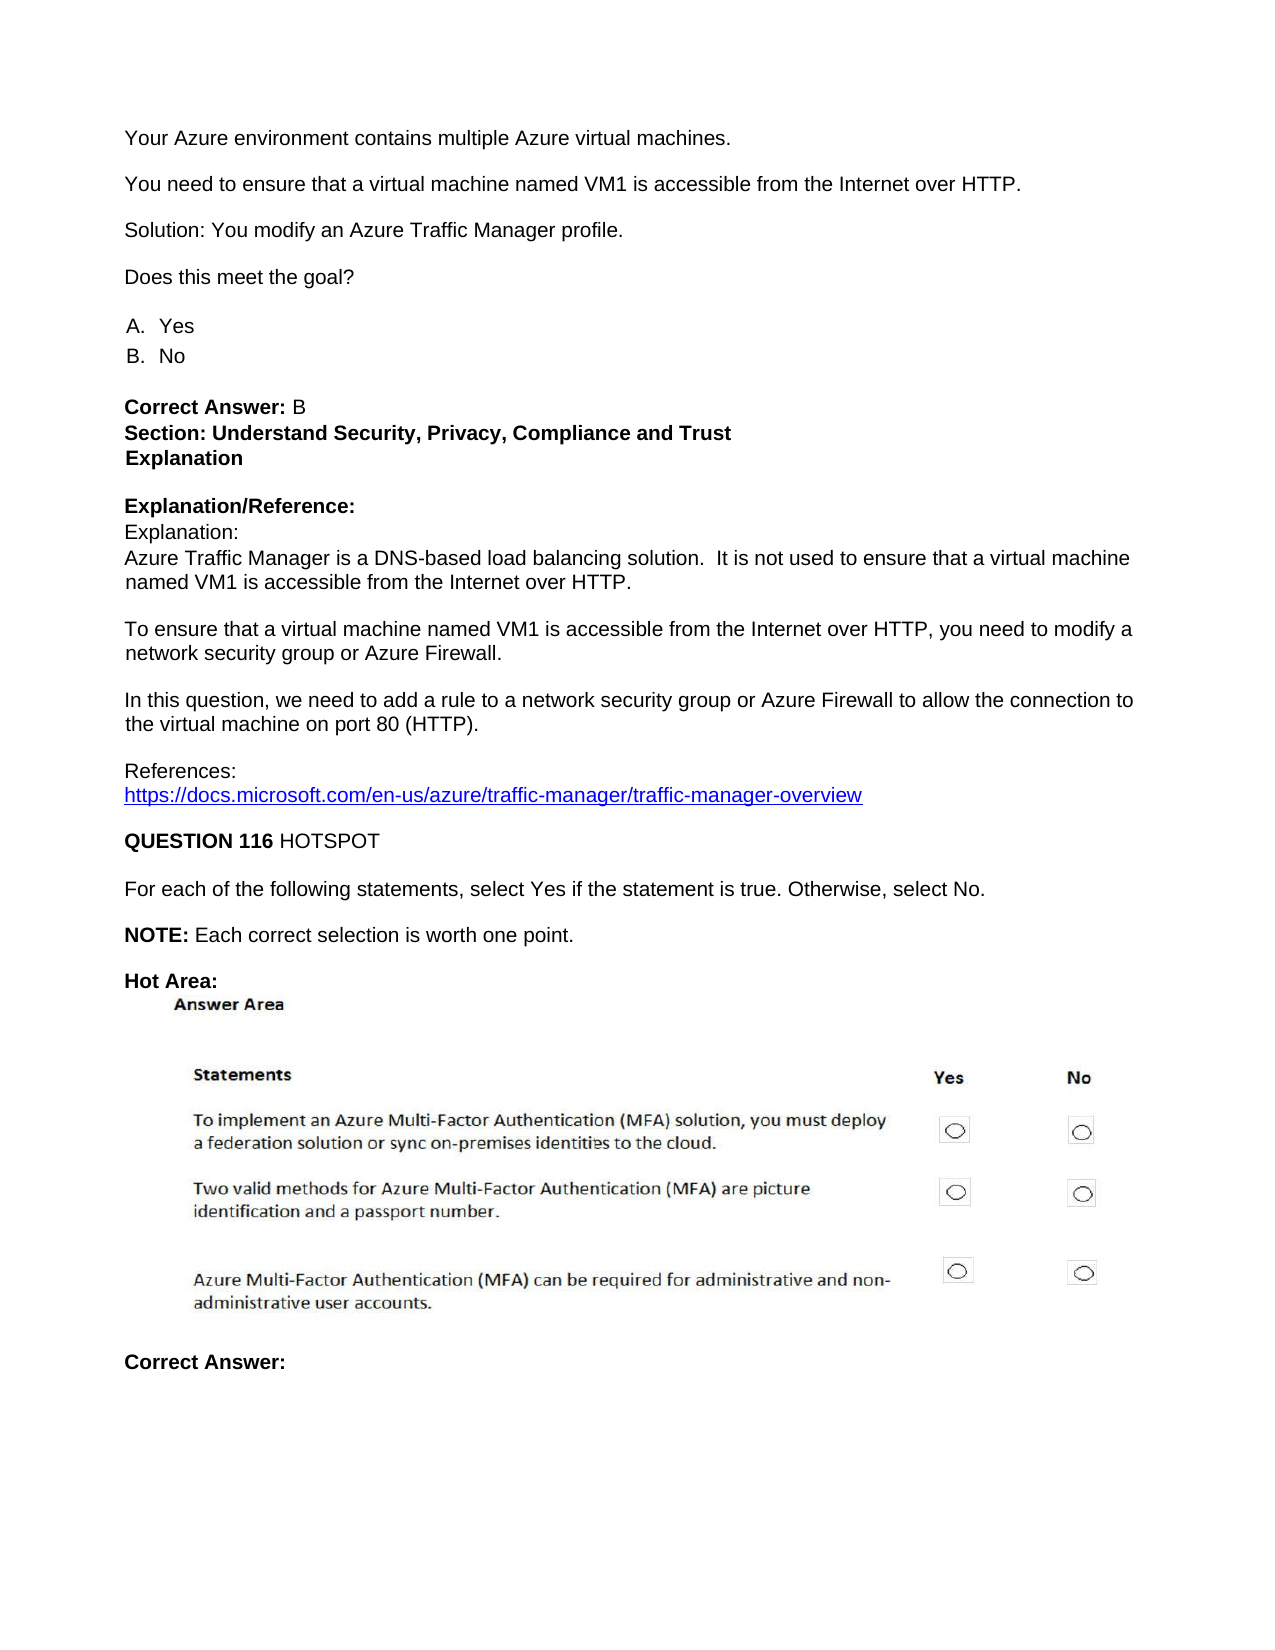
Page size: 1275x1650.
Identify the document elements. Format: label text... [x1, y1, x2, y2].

text QUESTION 116 HOTSPOT [124, 830, 1145, 853]
picture [166, 995, 1104, 1324]
text Azure Traffic Manager is a DNS-based load balancing solution. It is not used to ensure that a virtual machine named VM1 is accessible from the Internet over HTTP. [124, 546, 1143, 594]
text https://docs.microsoft.com/en-us/azure/traffic-manager/traffic-manager-overview [124, 784, 1145, 807]
text NOTE: Each correct selection is worth one point. [124, 923, 1143, 947]
text Hot Area: [124, 969, 612, 993]
text Does this meet the goal? [124, 264, 1143, 288]
text Correct Answer: [124, 1350, 612, 1374]
text Section: Understand Security, Privacy, Compliance and Trust Explanation [124, 421, 849, 470]
text Solution: You modify an Azure Traffic Manager profile. [124, 218, 1143, 242]
text For each of the following statements, select Yes if the statement is true. Otherwise, select No. [124, 876, 1143, 900]
text References: [124, 758, 1143, 782]
list Yes [126, 314, 1143, 338]
text In this question, we need to add a rule to a network security group or Azure Firewall to allow the connection to the virtual machine on port 80 (HTTP). [124, 687, 1143, 736]
text Explanation/Reference: [124, 494, 612, 518]
text Your Azure environment contains multiple Azure virtual machines. [126, 126, 1145, 149]
list No [126, 344, 1143, 368]
text You need to ensure that a virtual machine named VM1 is accessible from the Internet over HTTP. [124, 172, 1143, 196]
text To ensure that a virtual machine named VM1 is accessible from the Internet over HTTP, you need to modify a network security group or Azure Firewall. [124, 617, 1143, 665]
text Explanation: [124, 520, 1143, 544]
text Correct Answer: B [124, 395, 612, 419]
